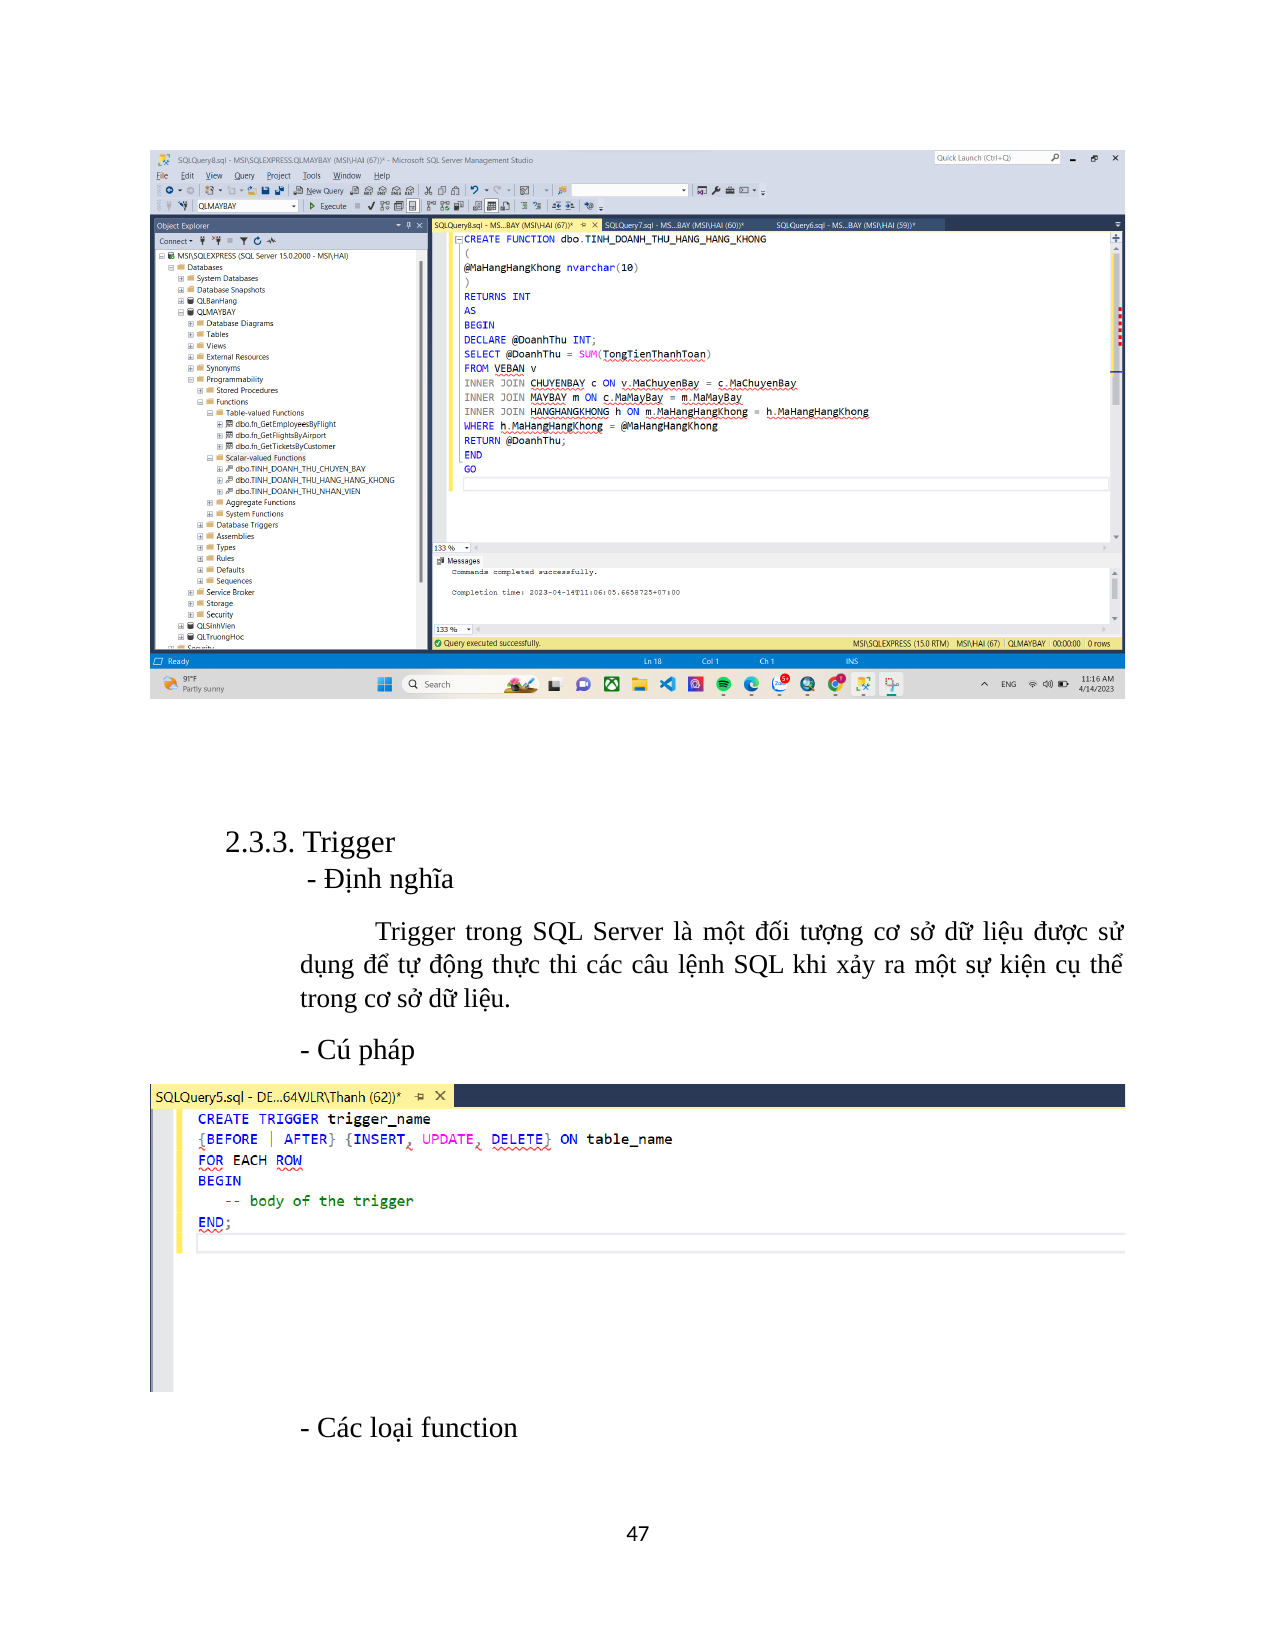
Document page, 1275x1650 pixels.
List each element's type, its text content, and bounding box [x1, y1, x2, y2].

picture [150, 1084, 1125, 1392]
subtitle 2.3.3. Trigger [150, 823, 1125, 859]
picture [150, 150, 1125, 699]
text - Cú pháp [225, 1032, 1125, 1066]
text - Định nghĩa [225, 862, 1125, 895]
text - Các loại function [225, 1410, 1125, 1444]
text Trigger trong SQL Server là một đối tượng cơ sở dữ liệu được sử dụng để tự động thực thi các câu lệnh SQL khi xảy ra một sự kiện cụ thể trong cơ sở dữ liệu. [300, 915, 1125, 1013]
